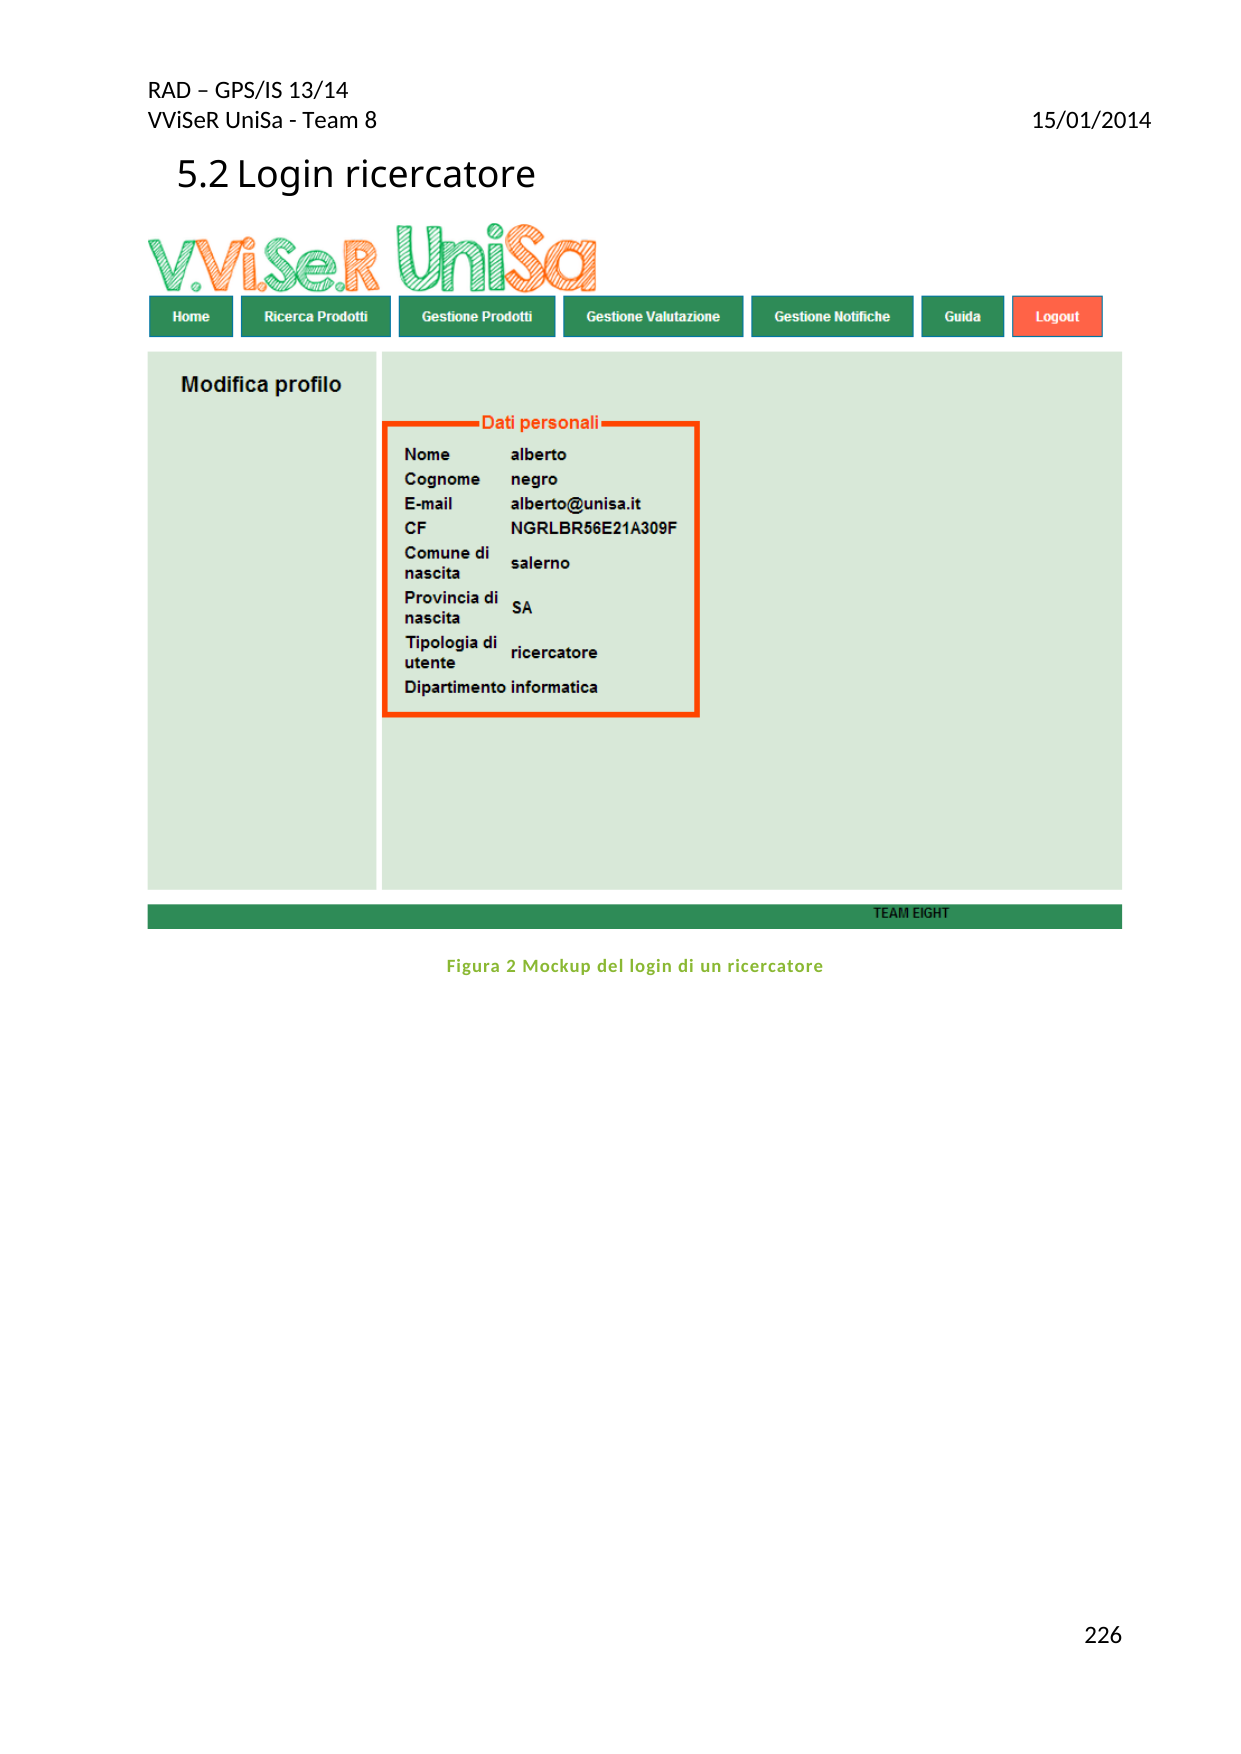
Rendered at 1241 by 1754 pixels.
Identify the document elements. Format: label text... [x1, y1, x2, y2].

subtitle Login ricercatore [176, 148, 1122, 199]
picture [147, 223, 1123, 929]
